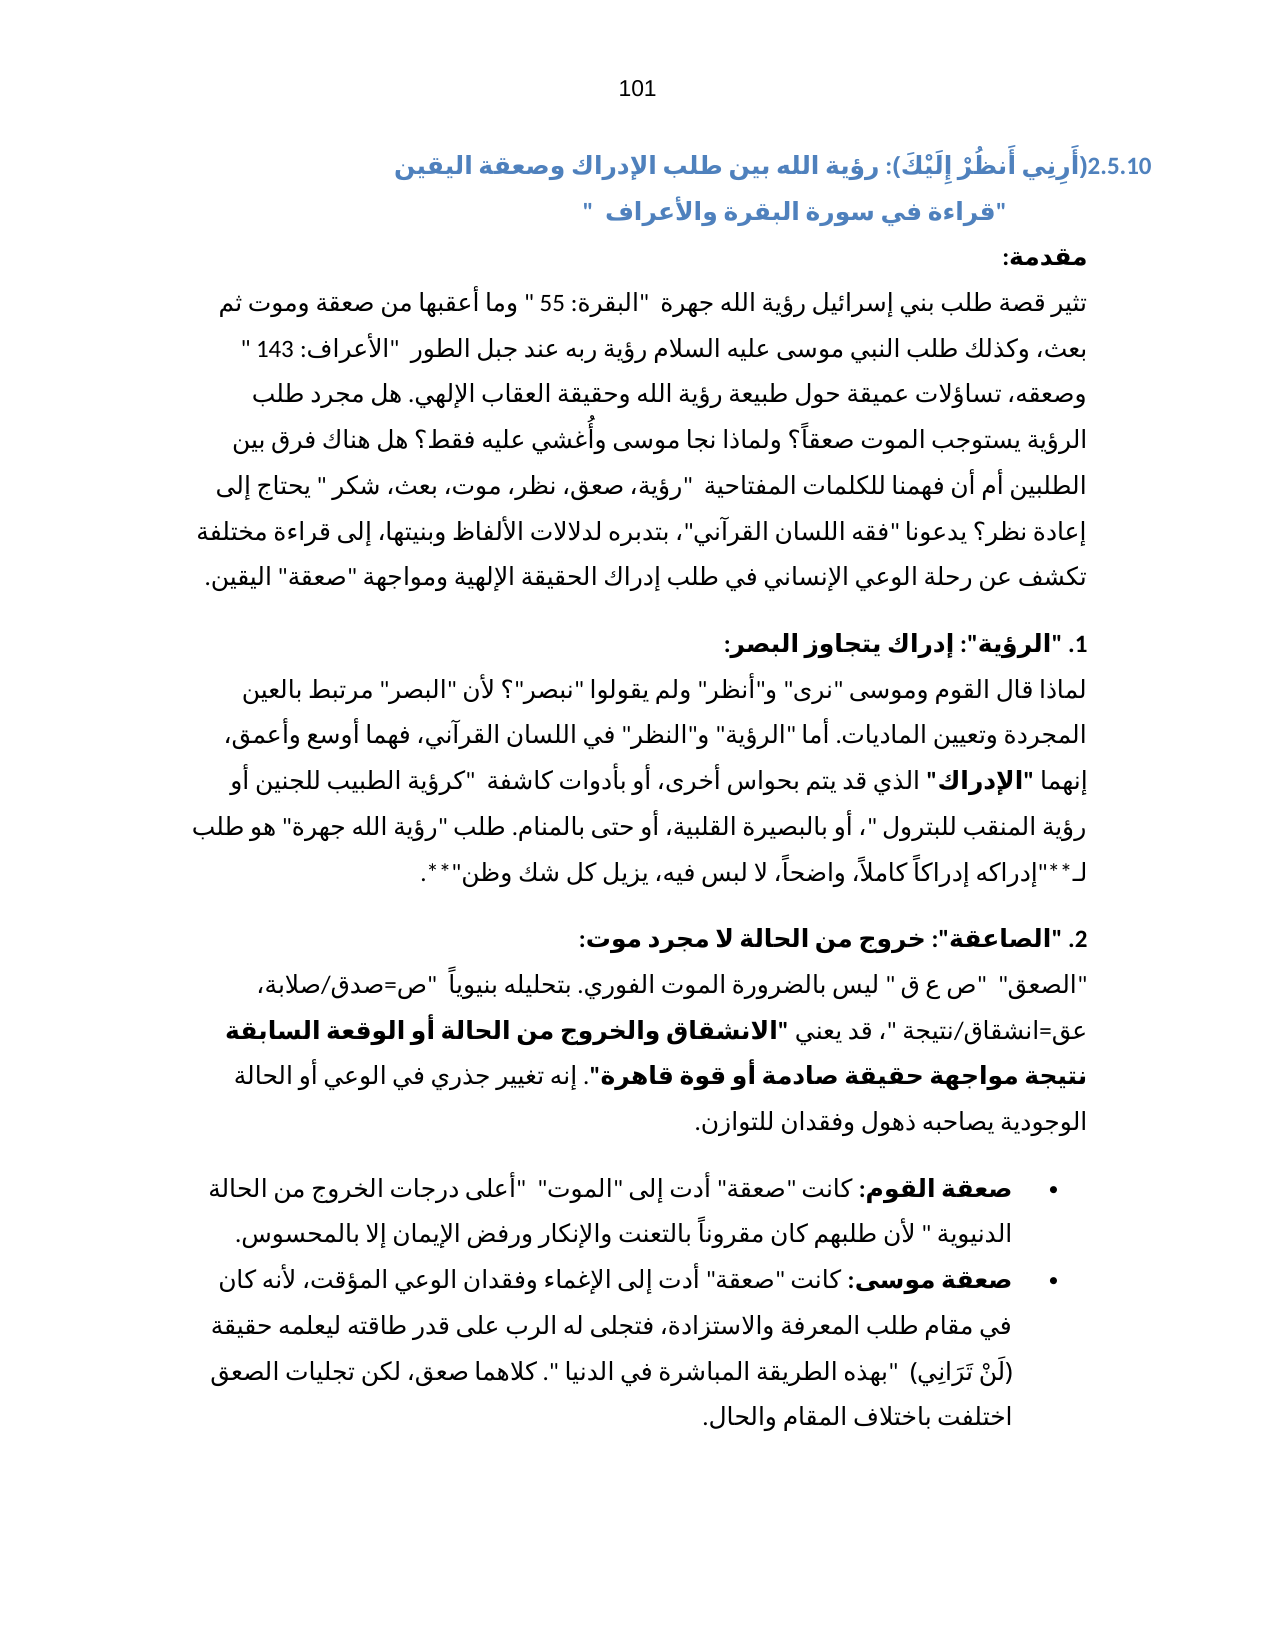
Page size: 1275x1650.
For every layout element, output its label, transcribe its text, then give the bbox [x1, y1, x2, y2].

text 1. "الرؤية": إدراك يتجاوز البصر: لماذا قال القوم وموسى "نرى" و"أنظر" ولم يقولوا "نبصر"؟ لأن "البصر" مرتبط بالعين المجردة وتعيين الماديات. أما "الرؤية" و"النظر" في اللسان القرآني، فهما أوسع وأعمق، إنهما "الإدراك" الذي قد يتم بحواس أخرى، أو بأدوات كاشفة "كرؤية الطبيب للجنين أو رؤية المنقب للبترول "، أو بالبصيرة القلبية، أو حتى بالمنام. طلب "رؤية الله جهرة" هو طلب لـ**"إدراكه إدراكاً كاملاً، واضحاً، لا لبس فيه، يزيل كل شك وظن"**. [187, 628, 1087, 887]
text مقدمة: تثير قصة طلب بني إسرائيل رؤية الله جهرة "البقرة: 55 " وما أعقبها من صعقة وموت ثم بعث، وكذلك طلب النبي موسى عليه السلام رؤية ربه عند جبل الطور "الأعراف: 143 " وصعقه، تساؤلات عميقة حول طبيعة رؤية الله وحقيقة العقاب الإلهي. هل مجرد طلب الرؤية يستوجب الموت صعقاً؟ ولماذا نجا موسى وأُغشي عليه فقط؟ هل هناك فرق بين الطلبين أم أن فهمنا للكلمات المفتاحية "رؤية، صعق، نظر، موت، بعث، شكر " يحتاج إلى إعادة نظر؟ يدعونا "فقه اللسان القرآني"، بتدبره لدلالات الألفاظ وبنيتها، إلى قراءة مختلفة تكشف عن رحلة الوعي الإنساني في طلب إدراك الحقيقة الإلهية ومواجهة "صعقة" اليقين. [187, 241, 1087, 592]
subtitle ﴿أَرِنِي أَنظُرْ إِلَيْكَ﴾: رؤية الله بين طلب الإدراك وصعقة اليقين "قراءة في سورة البقرة والأعراف " [187, 150, 1087, 226]
list صعقة موسى: كانت "صعقة" أدت إلى الإغماء وفقدان الوعي المؤقت، لأنه كان في مقام طلب المعرفة والاستزادة، فتجلى له الرب على قدر طاقته ليعلمه حقيقة ﴿لَنْ تَرَانِي﴾ "بهذه الطريقة المباشرة في الدنيا ". كلاهما صعق، لكن تجليات الصعق اختلفت باختلاف المقام والحال. [187, 1264, 1050, 1432]
list صعقة القوم: كانت "صعقة" أدت إلى "الموت" "أعلى درجات الخروج من الحالة الدنيوية " لأن طلبهم كان مقروناً بالتعنت والإنكار ورفض الإيمان إلا بالمحسوس. [187, 1173, 1050, 1249]
text 2. "الصاعقة": خروج من الحالة لا مجرد موت: "الصعق" "ص ع ق " ليس بالضرورة الموت الفوري. بتحليله بنيوياً "ص=صدق/صلابة، عق=انشقاق/نتيجة "، قد يعني "الانشقاق والخروج من الحالة أو الوقعة السابقة نتيجة مواجهة حقيقة صادمة أو قوة قاهرة". إنه تغيير جذري في الوعي أو الحالة الوجودية يصاحبه ذهول وفقدان للتوازن. [187, 923, 1087, 1137]
